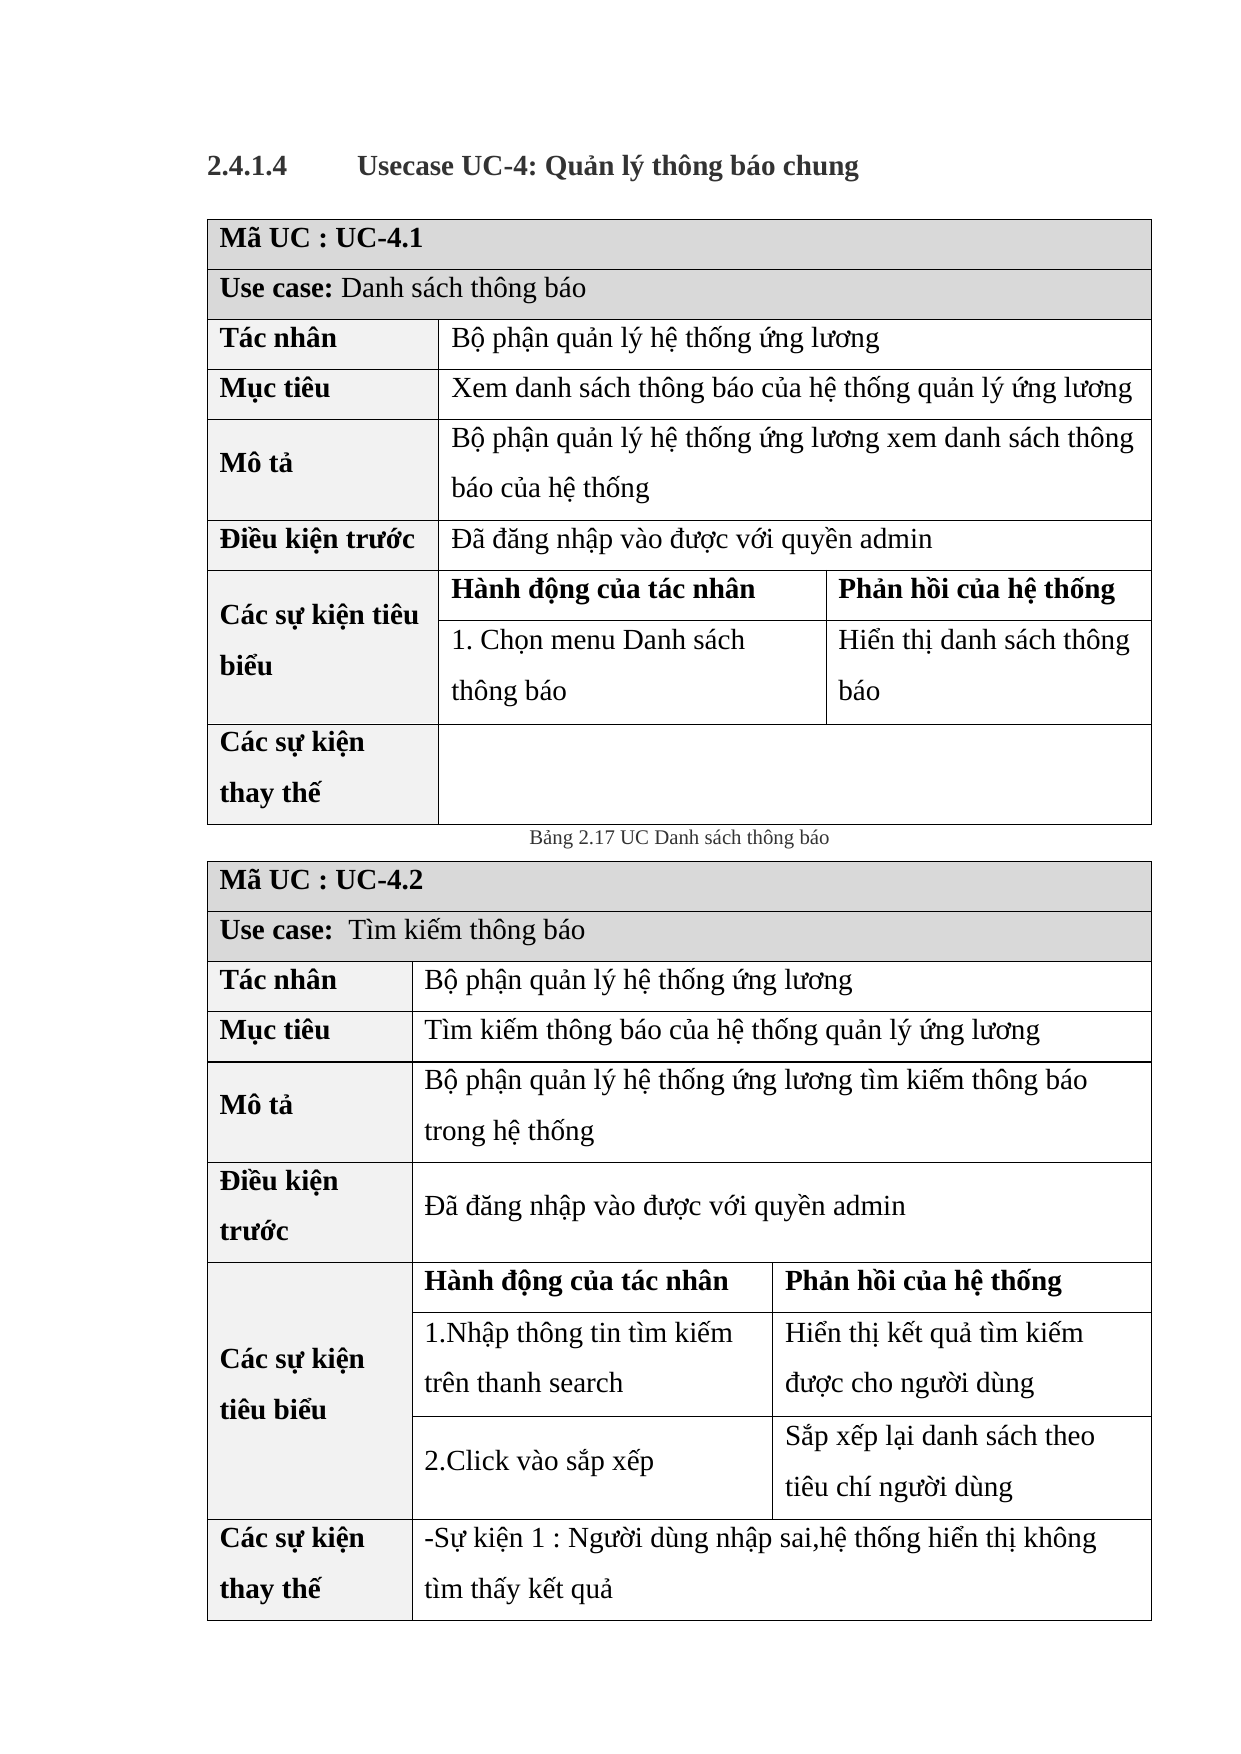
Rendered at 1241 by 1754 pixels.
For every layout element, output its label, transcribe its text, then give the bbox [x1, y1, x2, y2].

table_header Mã UC : UC-4.2 [208, 862, 1151, 911]
subtitle Usecase UC-4: Quản lý thông báo chung [207, 148, 1152, 181]
table_cell Bộ phận quản lý hệ thống ứng lương xem danh sách thông báo của hệ thống [439, 420, 1151, 520]
table_cell Điều kiện trước [208, 1163, 412, 1262]
table_header Mã UC : UC-4.1 [208, 220, 1151, 269]
table_cell Mục tiêu [208, 1012, 412, 1061]
table_cell Phản hồi của hệ thống [827, 571, 1151, 620]
table_cell Điều kiện trước [208, 521, 438, 570]
table_cell Bộ phận quản lý hệ thống ứng lương tìm kiếm thông báo trong hệ thống [413, 1063, 1151, 1162]
table_cell Bộ phận quản lý hệ thống ứng lương [439, 320, 1151, 369]
table_cell Mục tiêu [208, 370, 438, 419]
table_cell [439, 725, 1151, 824]
table_cell Tìm kiếm thông báo của hệ thống quản lý ứng lương [413, 1012, 1151, 1061]
table_cell Các sự kiện thay thế [208, 725, 438, 824]
table_cell Các sự kiện tiêu biểu [208, 571, 438, 723]
table_cell 1.Nhập thông tin tìm kiếm trên thanh search [413, 1313, 772, 1416]
table_cell -Sự kiện 1 : Người dùng nhập sai,hệ thống hiển thị không tìm thấy kết quả [413, 1520, 1151, 1620]
table_cell Đã đăng nhập vào được với quyền admin [413, 1163, 1151, 1262]
text Bảng 2.17 UC Danh sách thông báo [207, 825, 1152, 849]
table_cell 2.Click vào sắp xếp [413, 1417, 772, 1519]
table_cell Đã đăng nhập vào được với quyền admin [439, 521, 1151, 570]
table_cell Use case: Danh sách thông báo [208, 270, 1151, 319]
table_cell Xem danh sách thông báo của hệ thống quản lý ứng lương [439, 370, 1151, 419]
table_cell Sắp xếp lại danh sách theo tiêu chí người dùng [773, 1417, 1151, 1519]
table_cell Hiển thị danh sách thông báo [827, 621, 1151, 723]
table_cell Bộ phận quản lý hệ thống ứng lương [413, 962, 1151, 1011]
table_cell Hành động của tác nhân [439, 571, 826, 620]
table_cell Use case: Tìm kiếm thông báo [208, 912, 1151, 961]
table_cell 1. Chọn menu Danh sách thông báo [439, 621, 826, 723]
table_cell Hành động của tác nhân [413, 1263, 772, 1312]
table_cell Hiển thị kết quả tìm kiếm được cho người dùng [773, 1313, 1151, 1416]
table_cell Mô tả [208, 1063, 412, 1162]
table_cell Tác nhân [208, 962, 412, 1011]
table_cell Mô tả [208, 420, 438, 520]
table_cell Các sự kiện thay thế [208, 1520, 412, 1620]
table_cell Các sự kiện tiêu biểu [208, 1263, 412, 1519]
table_cell Phản hồi của hệ thống [773, 1263, 1151, 1312]
table_cell Tác nhân [208, 320, 438, 369]
